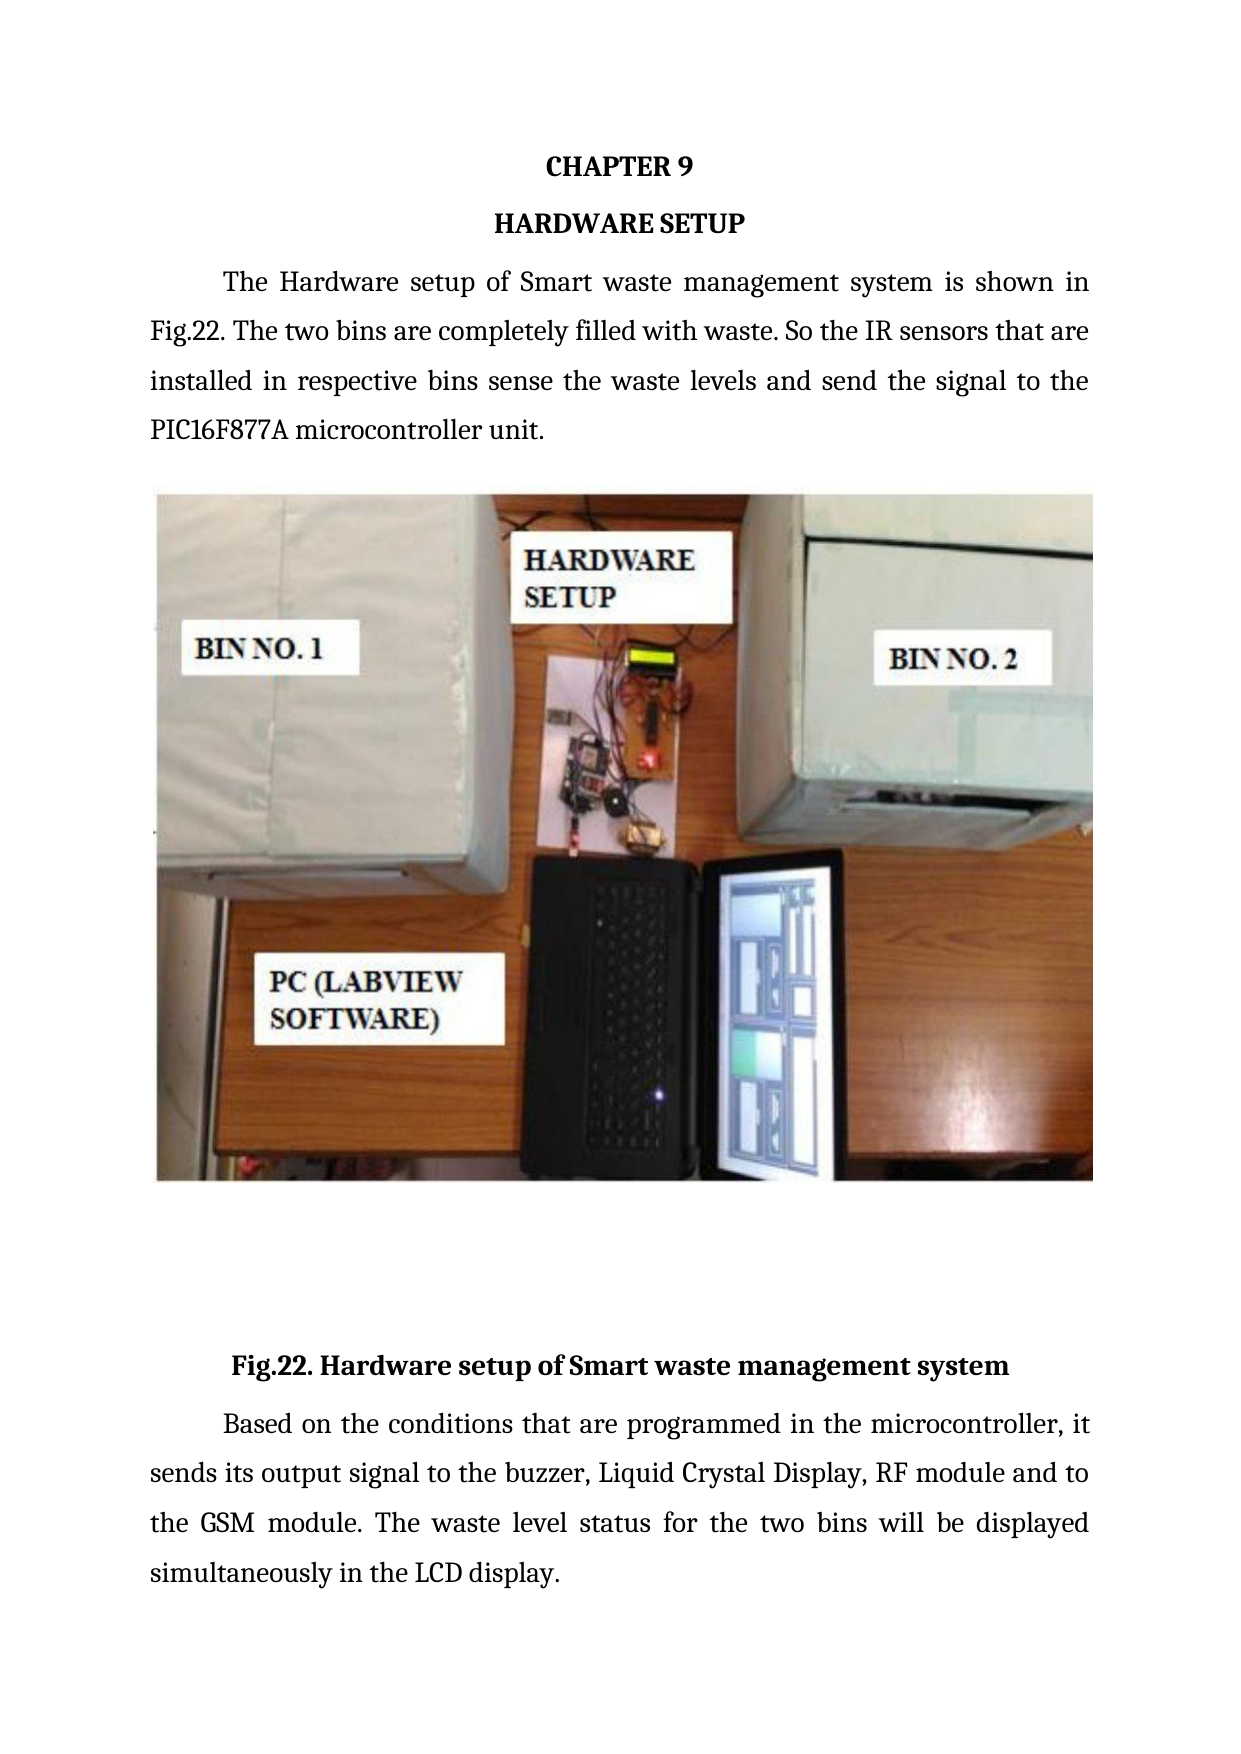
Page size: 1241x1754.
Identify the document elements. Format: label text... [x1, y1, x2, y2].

text Based on the conditions that are programmed in the microcontroller, it sends its output signal to the buzzer, Liquid Crystal Display, RF module and to the GSM module. The waste level status for the two bins will be displayed simultaneously in the LCD display. [150, 1407, 1091, 1589]
picture [153, 485, 1093, 1183]
text The Hardware setup of Smart waste management system is shown in Fig.22. The two bins are completely filled with waste. So the IR sensors that are installed in respective bins sense the waste levels and send the signal to the PIC16F877A microcontroller unit. [150, 265, 1091, 447]
text CHAPTER 9 [150, 150, 1089, 183]
text Fig.22. Hardware setup of Smart waste management system [150, 1349, 1091, 1383]
text HARDWARE SETUP [150, 207, 1089, 241]
